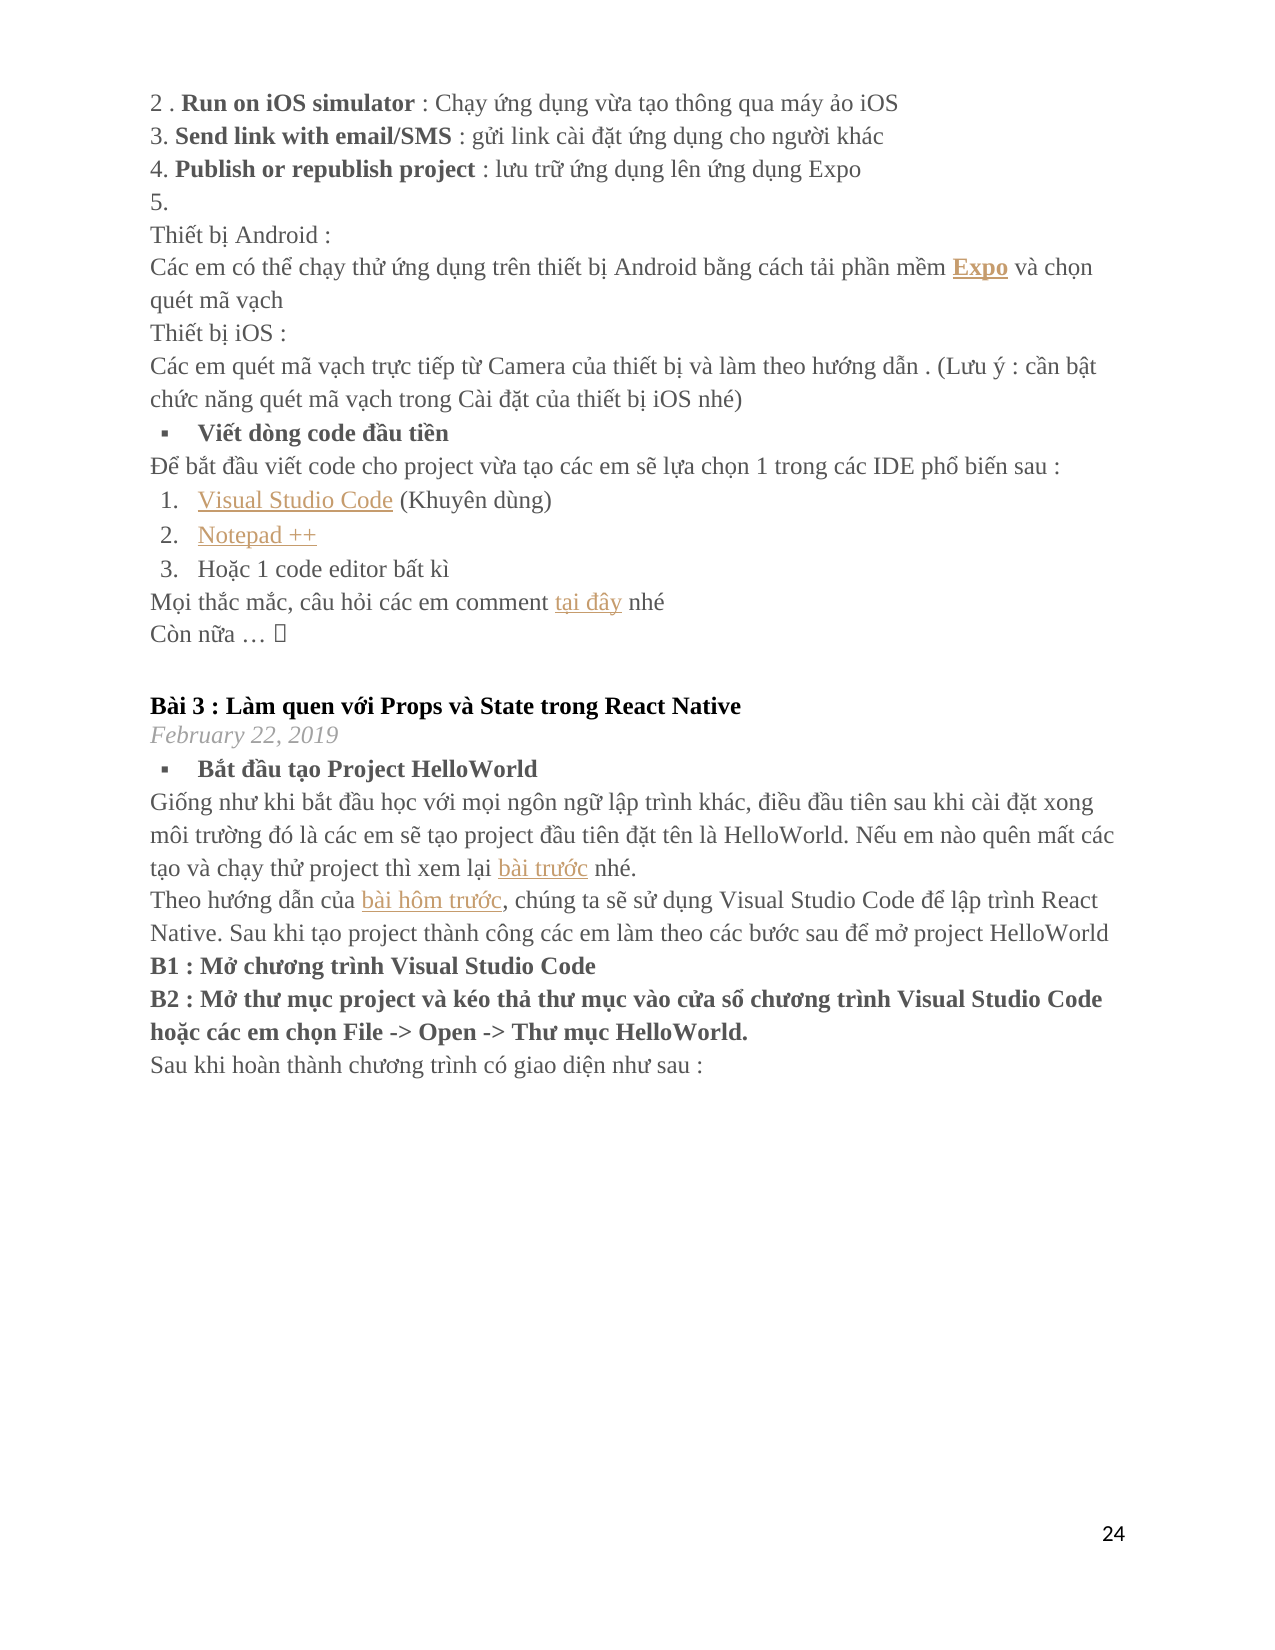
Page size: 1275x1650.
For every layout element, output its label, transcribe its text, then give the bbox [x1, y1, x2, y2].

list Viết dòng code đầu tiền [160, 412, 1125, 447]
text Các em quét mã vạch trực tiếp từ Camera của thiết bị và làm theo hướng dẫn . (Lưu ý : cần bật chức năng quét mã vạch trong Cài đặt của thiết bị iOS nhé) [150, 347, 1125, 412]
list Visual Studio Code (Khuyên dùng) [160, 480, 1125, 514]
text February 22, 2019 [150, 720, 1125, 749]
text Còn nữa … 🙂 [150, 616, 1125, 650]
text Theo hướng dẫn của bài hôm trước, chúng ta sẽ sử dụng Visual Studio Code để lập trình React Native. Sau khi tạo project thành công các em làm theo các bước sau để mở project HelloWorld [150, 882, 1125, 947]
text Bài 3 : Làm quen với Props và State trong React Native [150, 650, 1125, 720]
text Giống như khi bắt đầu học với mọi ngôn ngữ lập trình khác, điều đầu tiên sau khi cài đặt xong môi trường đó là các em sẽ tạo project đầu tiên đặt tên là HelloWorld. Nếu em nào quên mất các tạo và chạy thử project thì xem lại bài trước nhé. [150, 783, 1125, 882]
text Để bắt đầu viết code cho project vừa tạo các em sẽ lựa chọn 1 trong các IDE phổ biến sau : [150, 447, 1125, 480]
text B2 : Mở thư mục project và kéo thả thư mục vào cửa sổ chương trình Visual Studio Code hoặc các em chọn File -> Open -> Thư mục HelloWorld. [150, 980, 1125, 1046]
list Hoặc 1 code editor bất kì [160, 548, 1125, 583]
text B1 : Mở chương trình Visual Studio Code [150, 947, 1125, 980]
list Notepad ++ [160, 514, 1125, 548]
list Bắt đầu tạo Project HelloWorld [160, 749, 1125, 783]
text Mọi thắc mắc, câu hỏi các em comment tại đây nhé [150, 583, 1125, 616]
text Sau khi hoàn thành chương trình có giao diện như sau : [150, 1046, 1125, 1078]
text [150, 84, 1125, 347]
